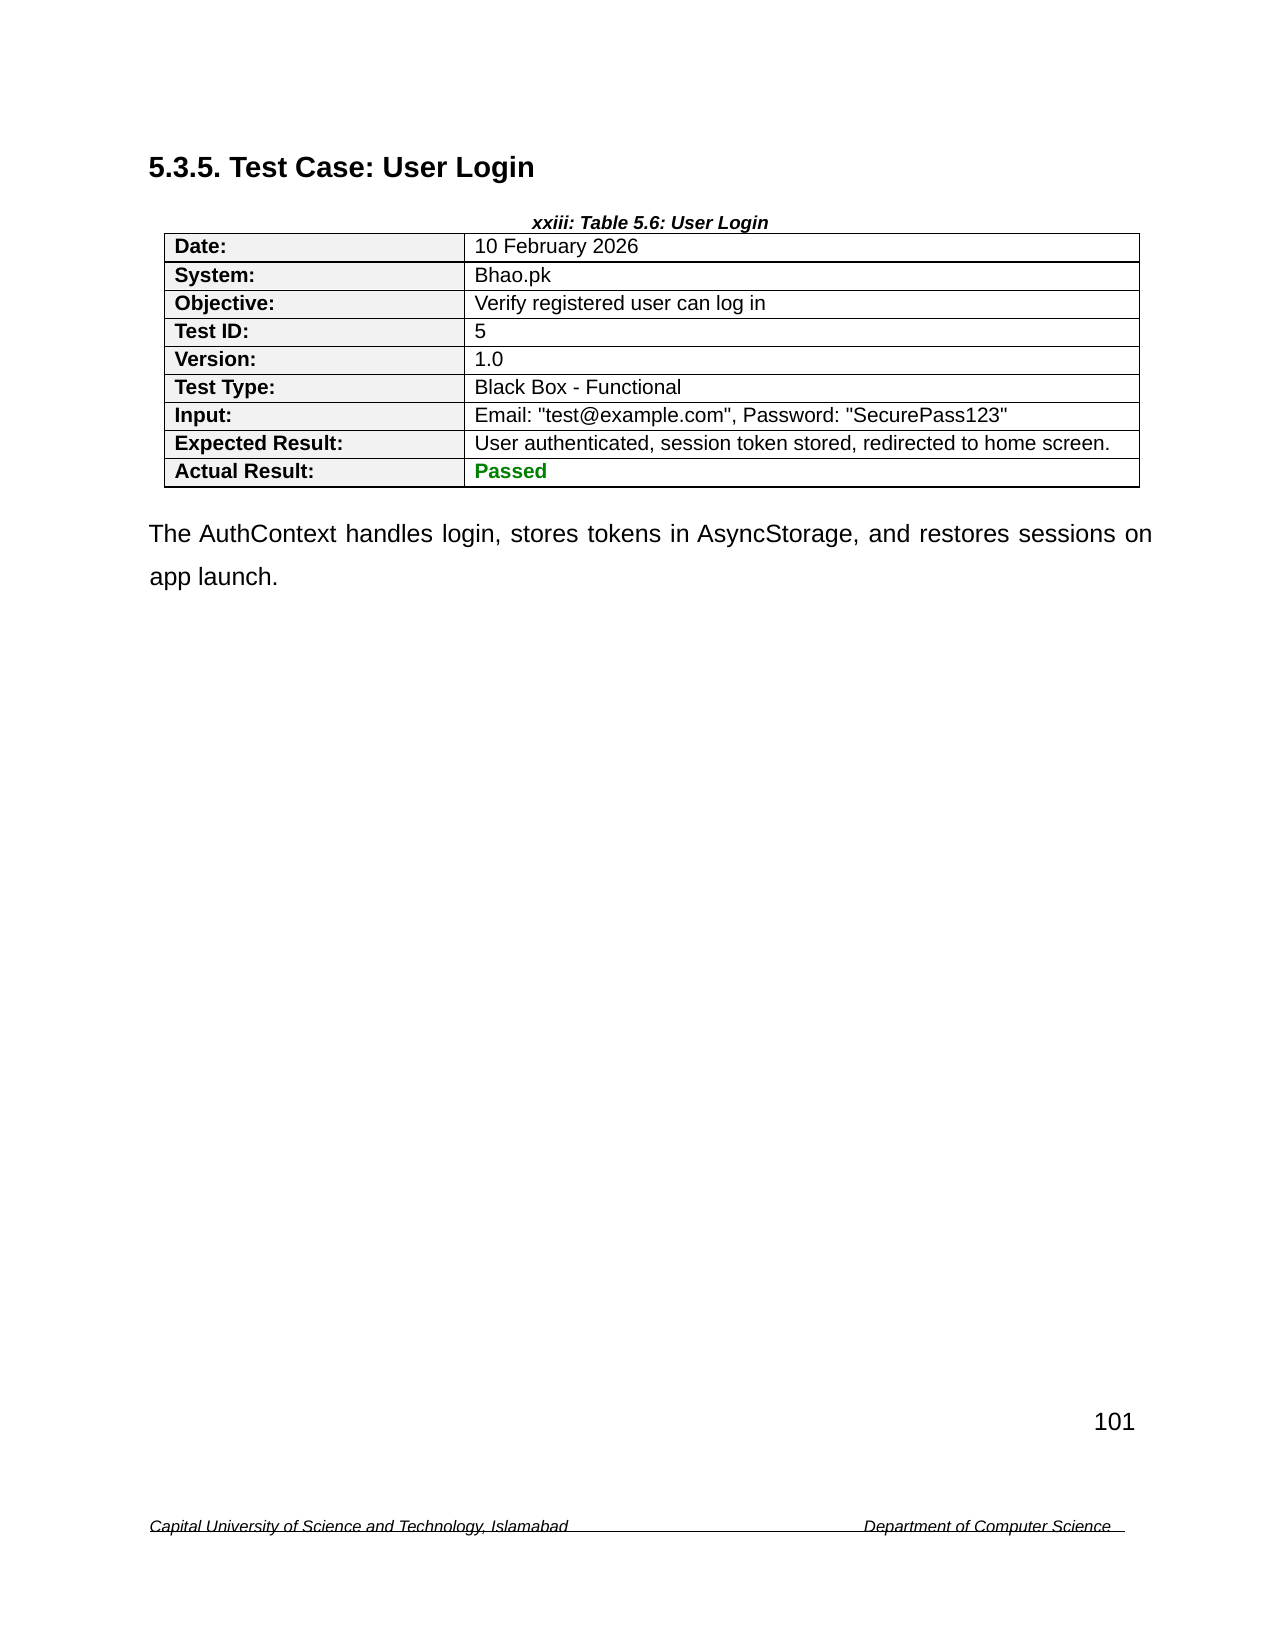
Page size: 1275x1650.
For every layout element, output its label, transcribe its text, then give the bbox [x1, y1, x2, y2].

table_header Date: [165, 234, 464, 261]
table_cell Expected Result: [165, 431, 464, 458]
table_cell Objective: [165, 291, 464, 318]
text The AuthContext handles login, stores tokens in AsyncStorage, and restores sessions on app launch. [148, 519, 1154, 591]
table_cell Version: [165, 347, 464, 374]
table_cell Actual Result: [165, 459, 464, 486]
table_header 10 February 2026 [465, 234, 1139, 261]
table_cell Bhao.pk [465, 263, 1139, 289]
table_cell Verify registered user can log in [465, 291, 1139, 318]
table_cell Input: [165, 403, 464, 430]
table_cell System: [165, 263, 464, 289]
table_cell 1.0 [465, 347, 1139, 374]
table_cell Black Box - Functional [465, 375, 1139, 402]
table_cell Test ID: [165, 319, 464, 346]
table_cell User authenticated, session token stored, redirected to home screen. [465, 431, 1139, 458]
table_cell 5 [465, 319, 1139, 346]
table_cell Email: "test@example.com", Password: "SecurePass123" [465, 403, 1139, 430]
table_cell Test Type: [165, 375, 464, 402]
table_cell Passed [465, 459, 1139, 486]
subtitle 5.3.5. Test Case: User Login [148, 150, 1154, 183]
text xxiii: Table 5.6: User Login [148, 212, 1154, 233]
